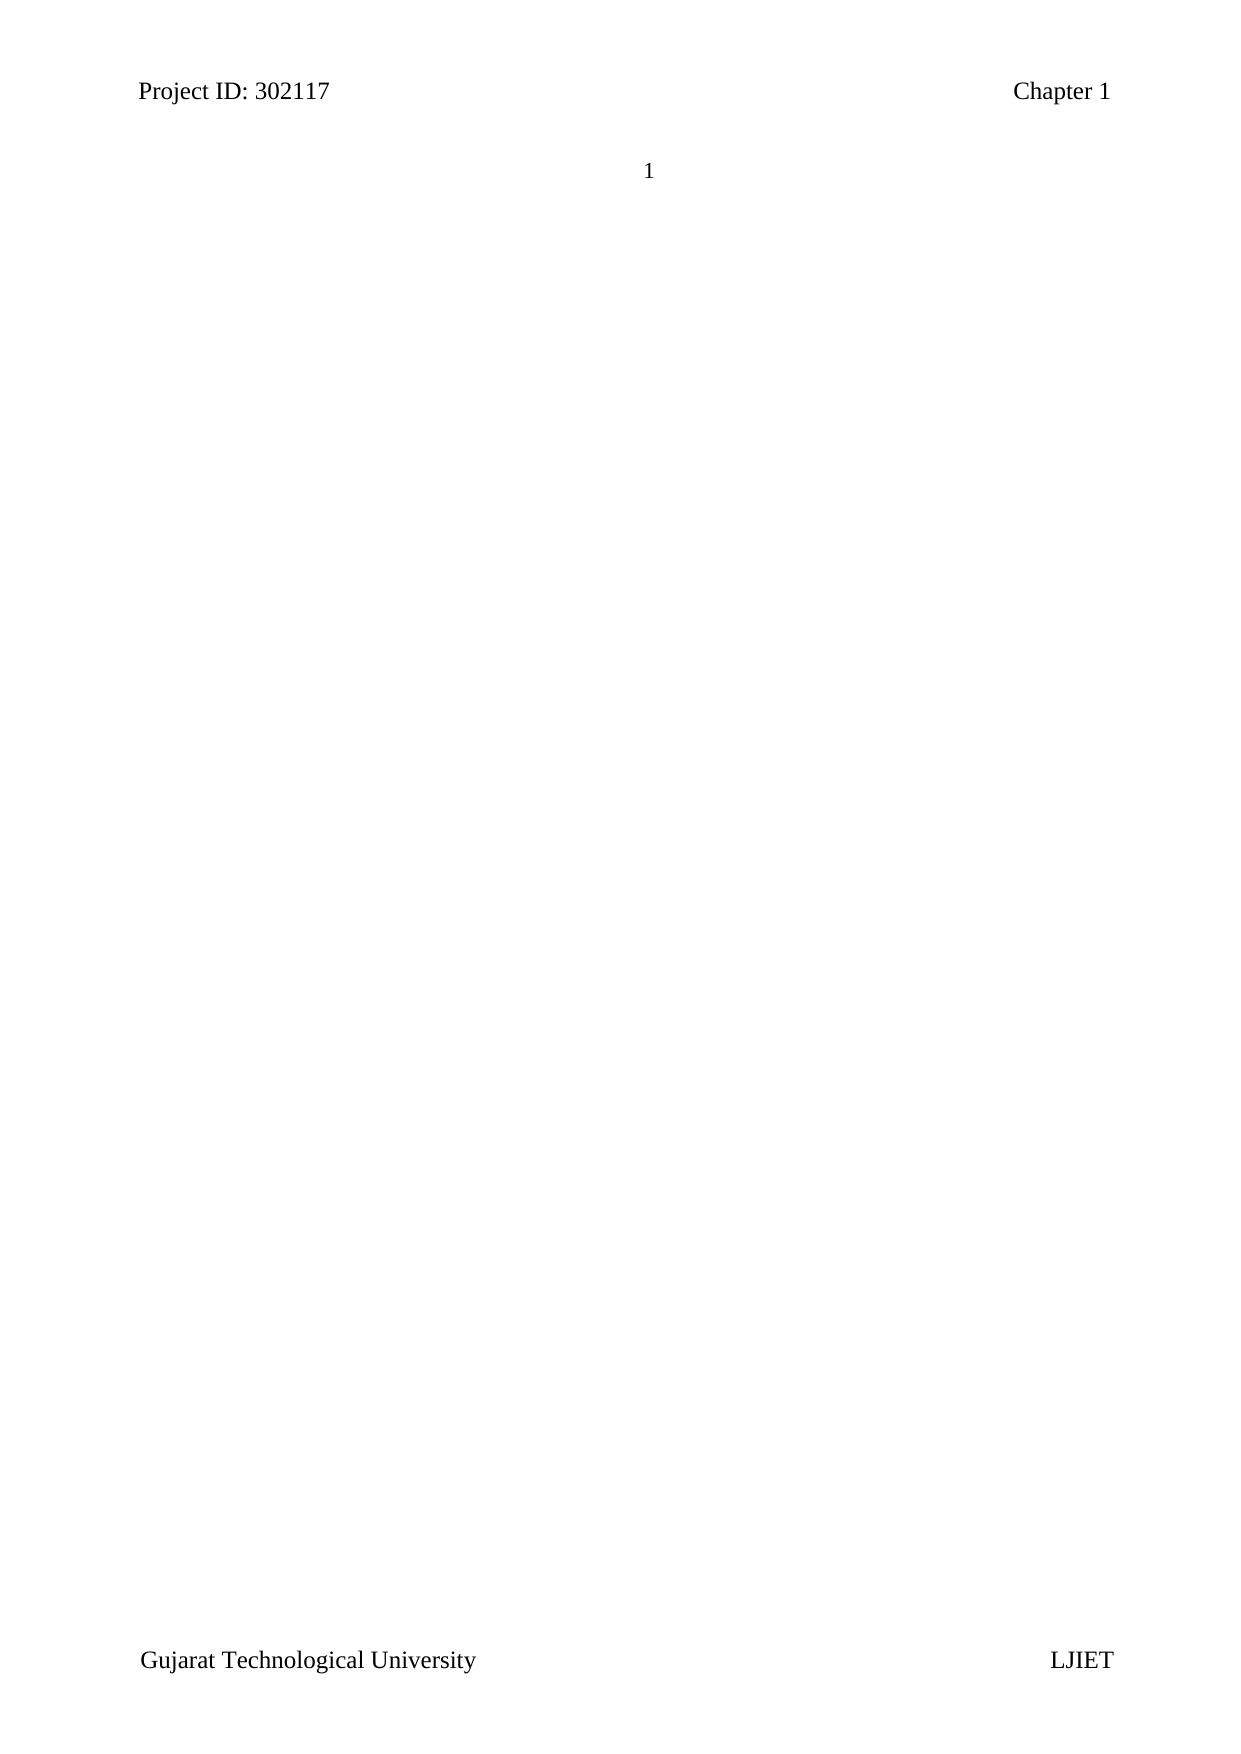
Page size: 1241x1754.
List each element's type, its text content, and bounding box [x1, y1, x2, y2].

text 1 [116, 157, 1182, 183]
